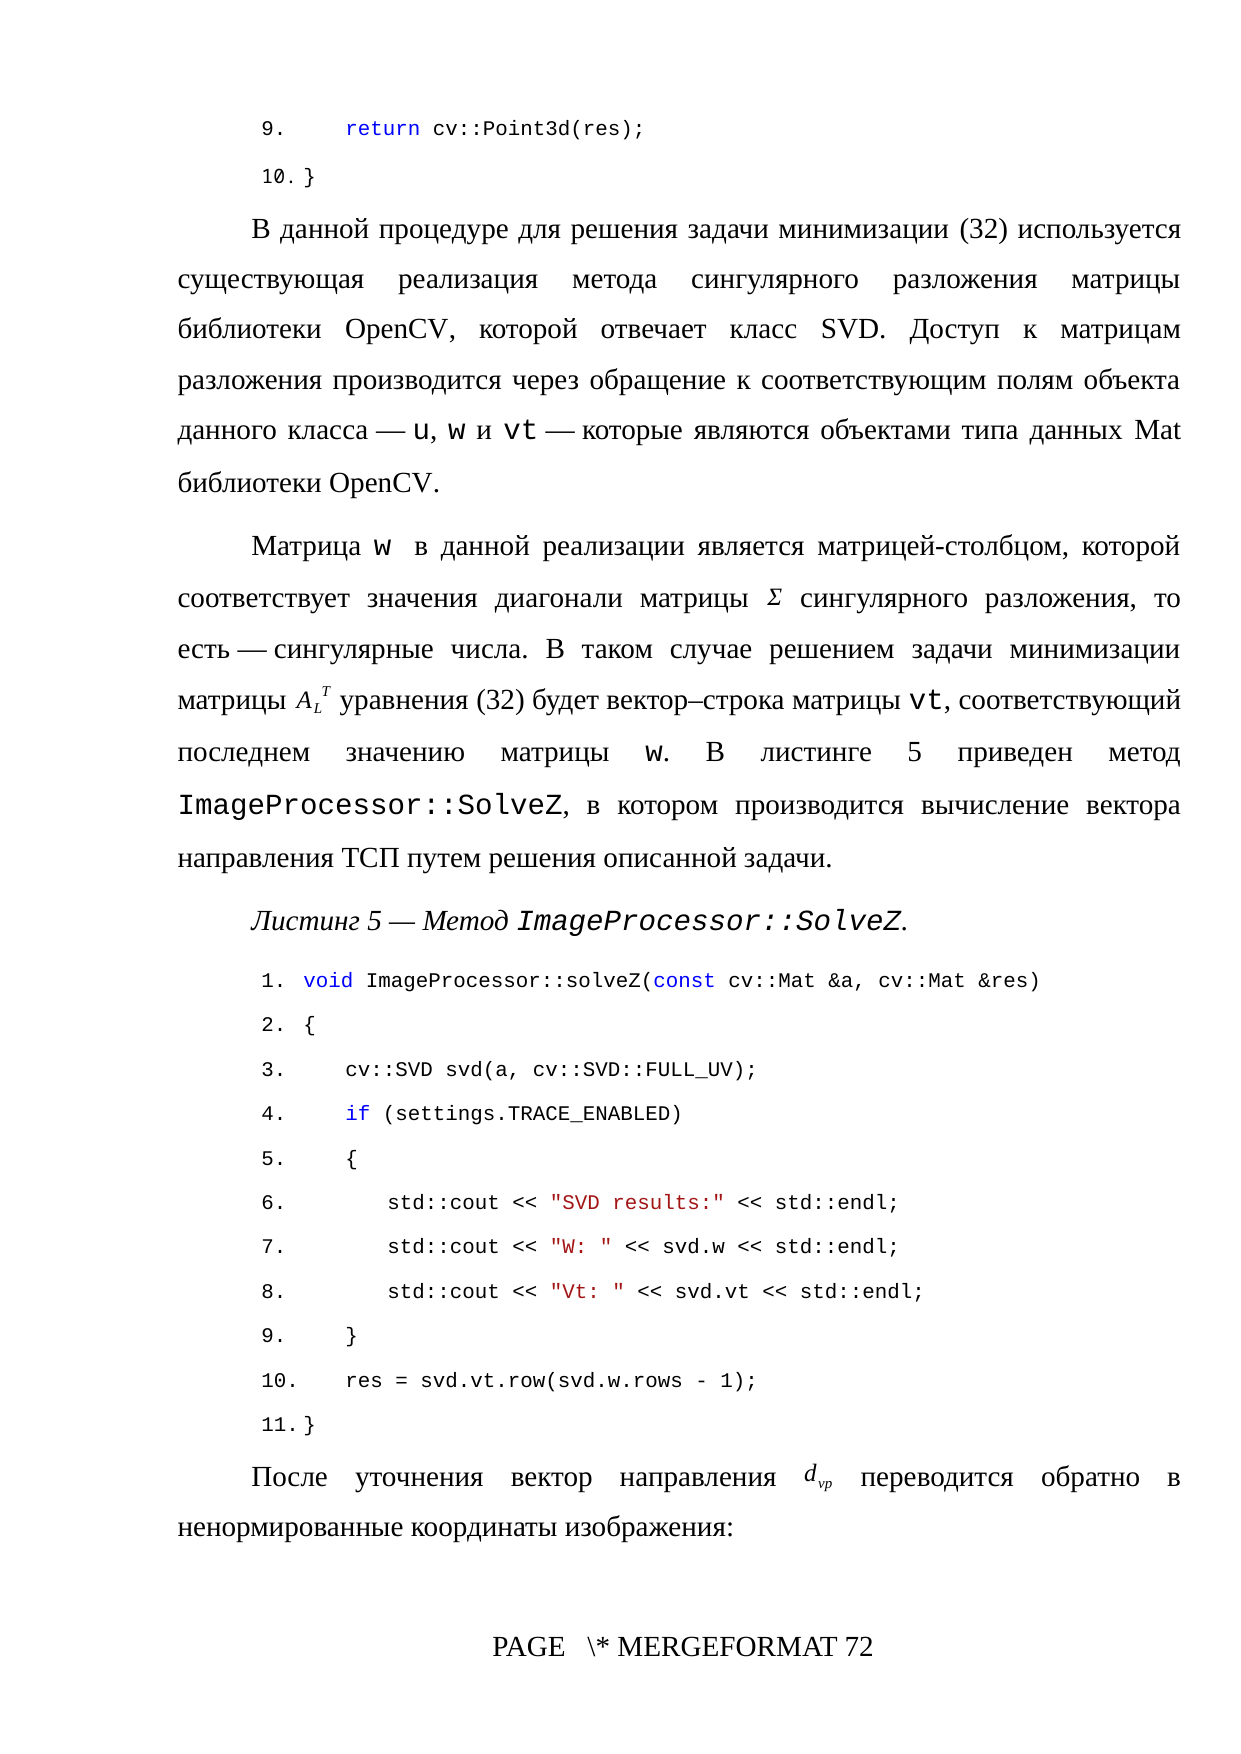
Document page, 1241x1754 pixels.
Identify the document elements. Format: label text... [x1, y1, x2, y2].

list } [261, 163, 1181, 190]
list std::cout << "W: " << svd.w << std::endl; [261, 1236, 1181, 1260]
list } [261, 1325, 1181, 1349]
text Листинг 5 — Метод ImageProcessor::SolveZ. [177, 903, 1181, 939]
list res = svd.vt.row(svd.w.rows - 1); [261, 1370, 1181, 1393]
list } [261, 1414, 1181, 1438]
list std::cout << "Vt: " << svd.vt << std::endl; [261, 1281, 1181, 1304]
list if (settings.TRACE_ENABLED) [261, 1103, 1181, 1127]
list void ImageProcessor::solveZ(const cv::Mat &a, cv::Mat &res) [261, 969, 1181, 993]
list std::cout << "SVD results:" << std::endl; [261, 1192, 1181, 1216]
text В данной процедуре для решения задачи минимизации (32) используется существующая реализация метода сингулярного разложения матрицы библиотеки OpenCV, которой отвечает класс SVD. Доступ к матрицам разложения производится через обращение к соответствующим полям объекта данного класса — u, w и vt — которые являются объектами типа данных Mat библиотеки OpenCV. [177, 211, 1181, 498]
list { [261, 1147, 1181, 1171]
list { [261, 1014, 1181, 1038]
list return cv::Point3d(res); [261, 118, 1181, 142]
list cv::SVD svd(a, cv::SVD::FULL_UV); [261, 1058, 1181, 1082]
text После уточнения вектор направления переводится обратно в ненормированные координаты изображения: [177, 1459, 1181, 1543]
text Матрица w в данной реализации является матрицей-столбцом, которой соответствует значения диагонали матрицы сингулярного разложения, то есть — сингулярные числа. В таком случае решением задачи минимизации матрицы уравнения (32) будет вектор–строка матрицы vt, соответствующий последнем значению матрицы w. В листинге 5 приведен метод ImageProcessor::SolveZ, в котором производится вычисление вектора направления ТСП путем решения описанной задачи. [177, 528, 1181, 874]
